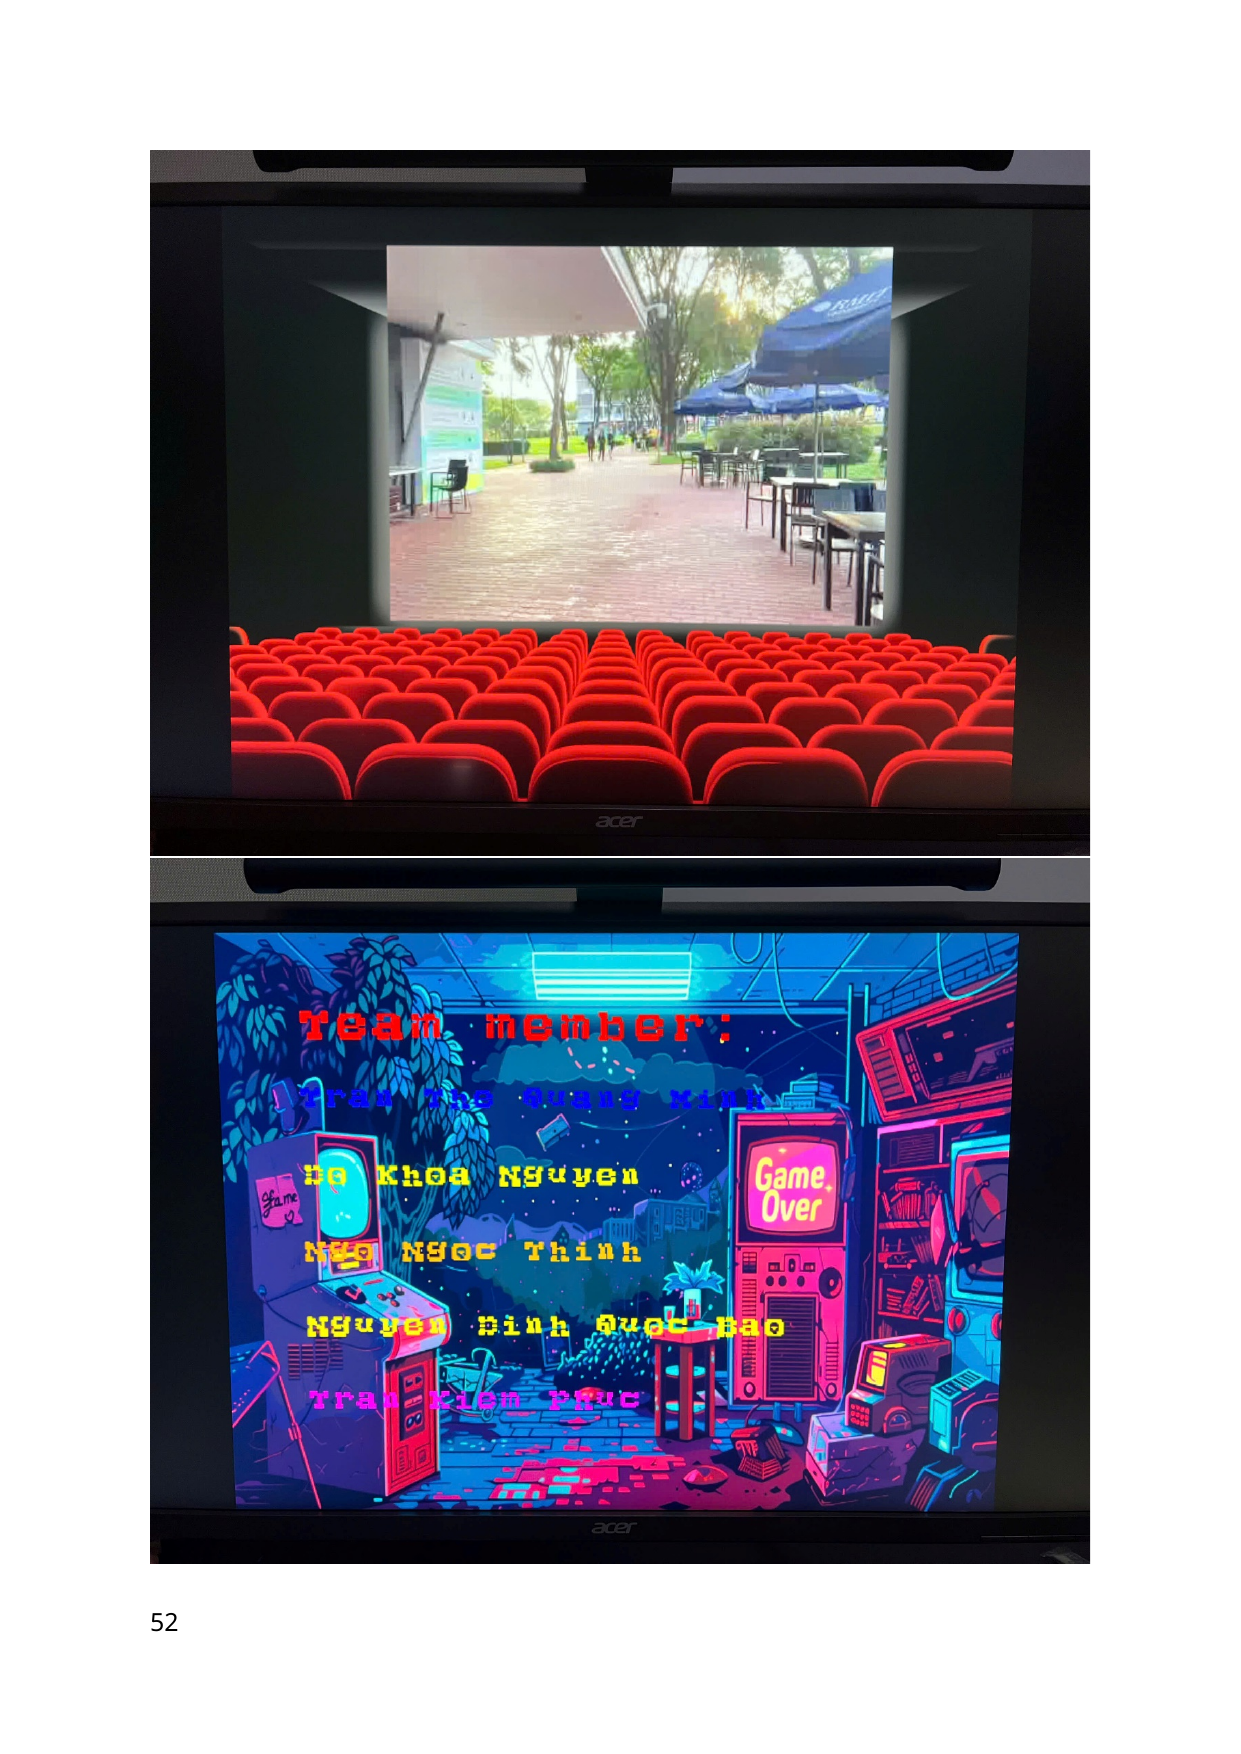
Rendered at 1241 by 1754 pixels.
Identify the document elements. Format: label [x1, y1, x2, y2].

picture [150, 858, 1091, 1564]
picture [150, 150, 1091, 856]
